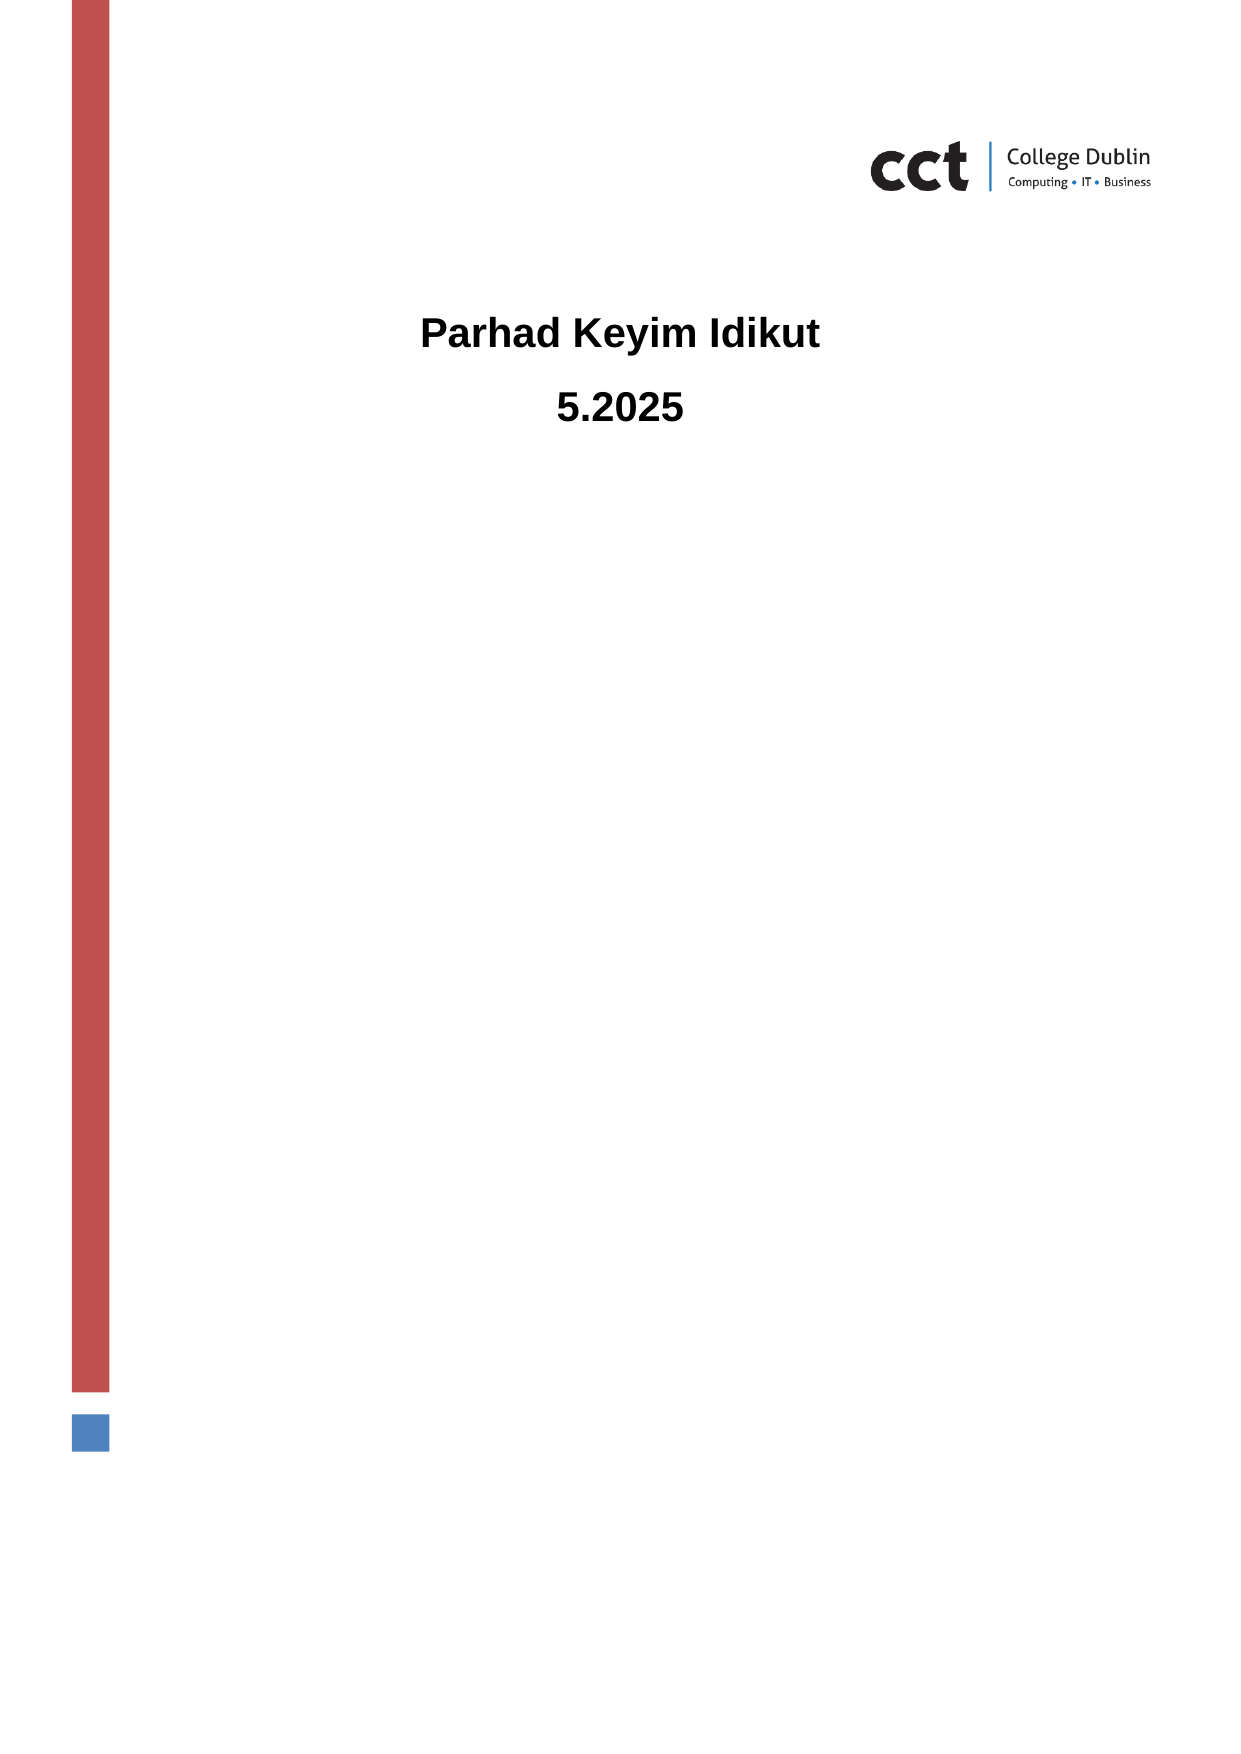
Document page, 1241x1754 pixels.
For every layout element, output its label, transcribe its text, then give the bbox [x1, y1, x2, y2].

picture [834, 104, 1197, 230]
text Parhad Keyim Idikut [150, 308, 1090, 356]
text 5.2025 [150, 382, 1090, 430]
